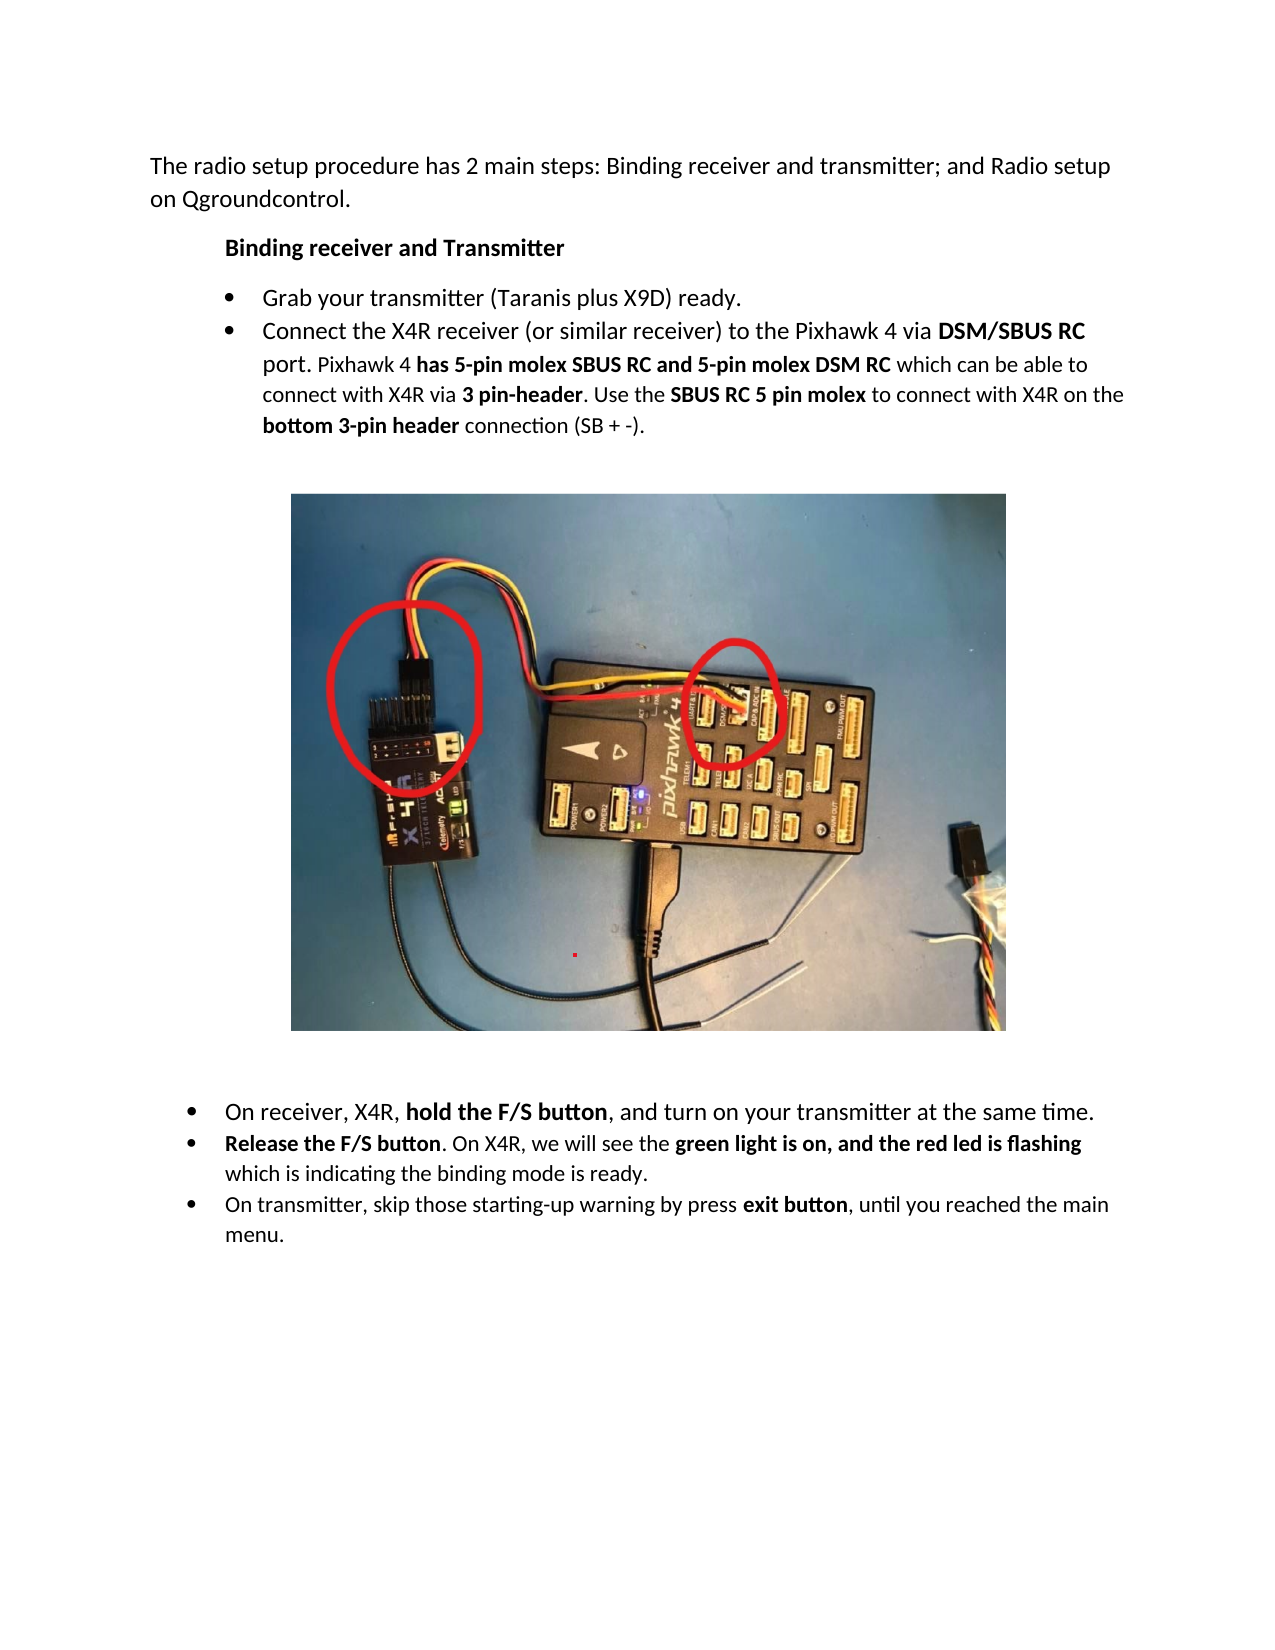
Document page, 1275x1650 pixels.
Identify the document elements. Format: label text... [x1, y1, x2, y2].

text Binding receiver and Transmitter [225, 232, 1125, 263]
list Release the F/S button. On X4R, we will see the green light is on, and the red led is flashing which is indicating the binding mode is ready. [187, 1129, 1125, 1188]
text The radio setup procedure has 2 main steps: Binding receiver and transmitter; and Radio setup on Qgroundcontrol. [150, 150, 1125, 213]
list On transmitter, skip those starting-up warning by press exit button, until you reached the main menu. [187, 1190, 1125, 1248]
list On receiver, X4R, hold the F/S button, and turn on your transmitter at the same time. [187, 1096, 1125, 1127]
list Grab your transmitter (Taranis plus X9D) ready. [225, 282, 1125, 313]
picture [291, 494, 1006, 1030]
list Connect the X4R receiver (or similar receiver) to the Pixhawk 4 via DSM/SBUS RC port. Pixhawk 4 has 5-pin molex SBUS RC and 5-pin molex DSM RC which can be able to connect with X4R via 3 pin-header. Use the SBUS RC 5 pin molex to connect with X4R on the bottom 3-pin header connection (SB + -). [225, 315, 1125, 439]
